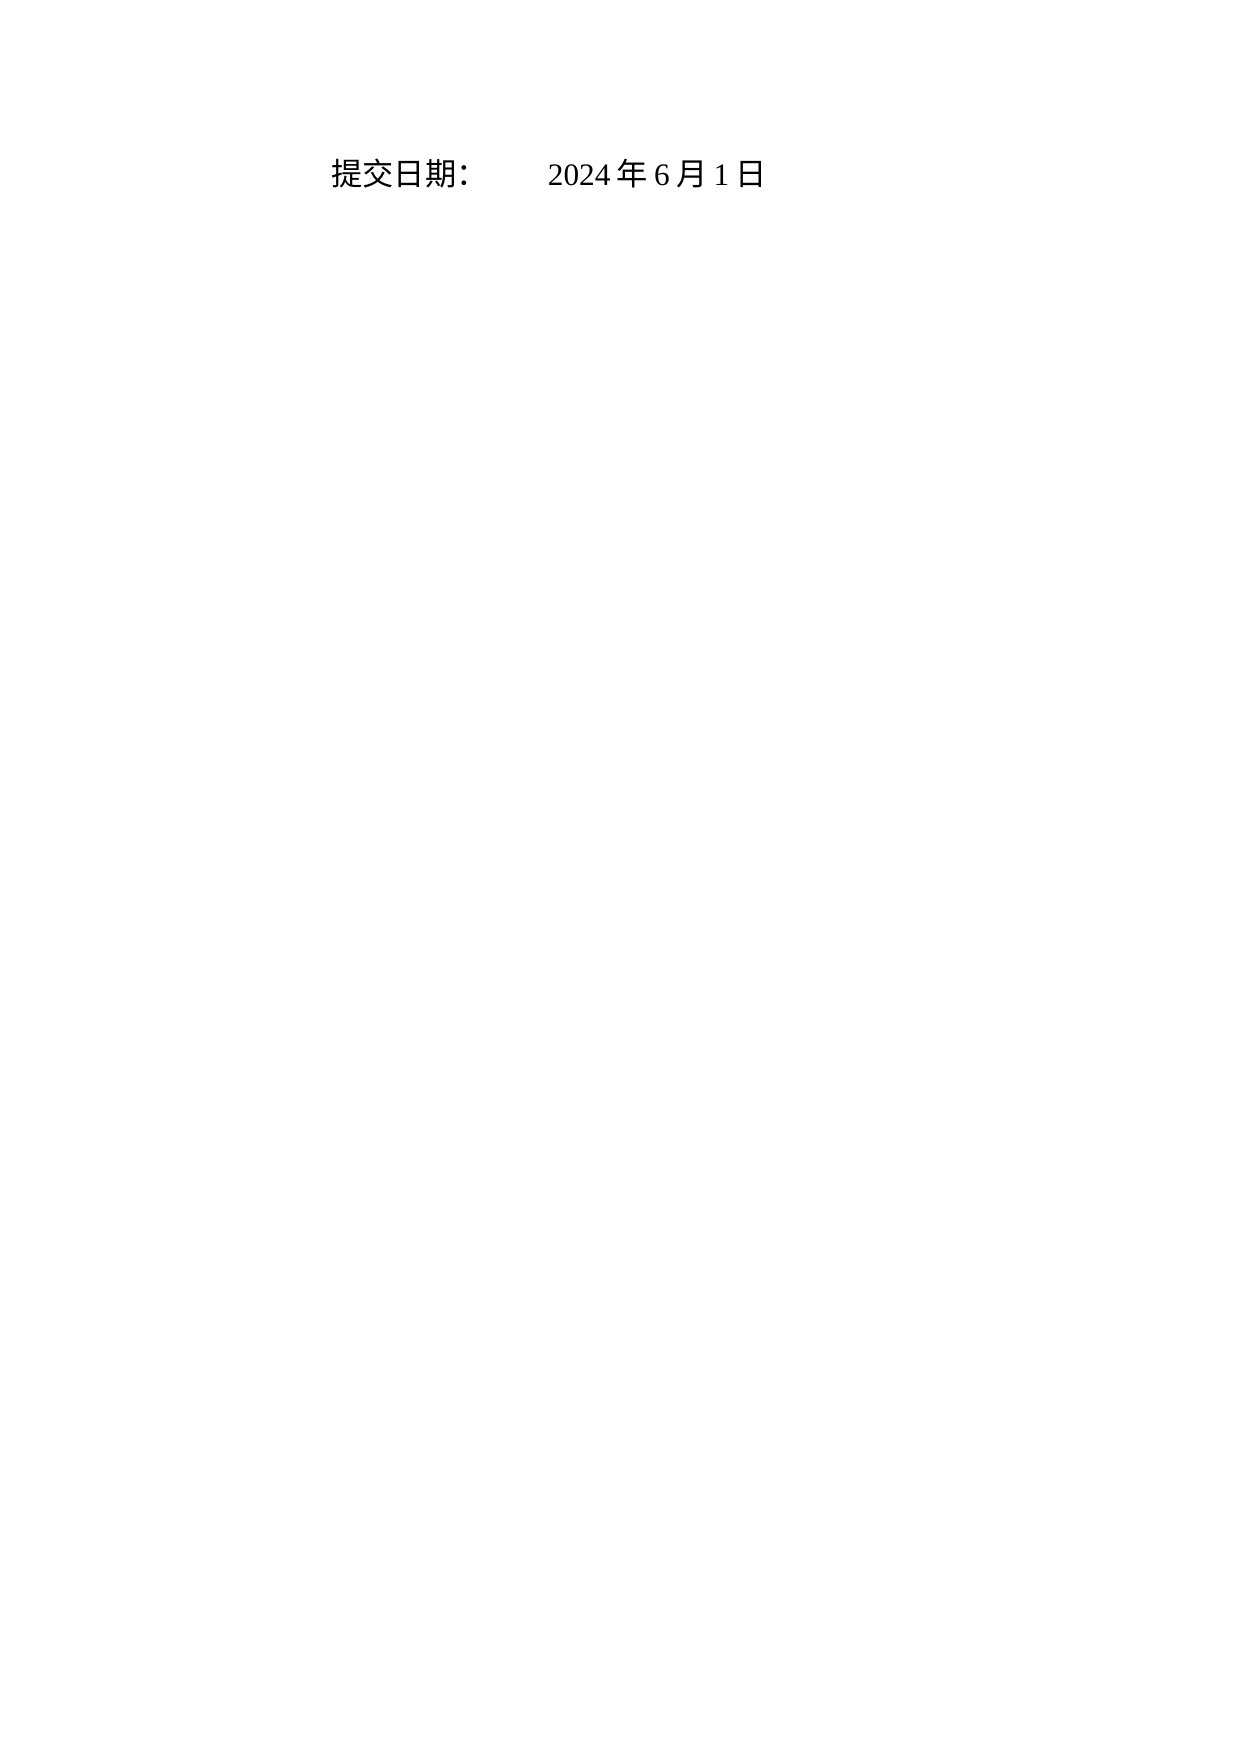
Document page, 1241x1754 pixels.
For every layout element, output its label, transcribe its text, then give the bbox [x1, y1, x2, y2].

text 提交日期： 2024年6月1日 [112, 149, 1128, 194]
